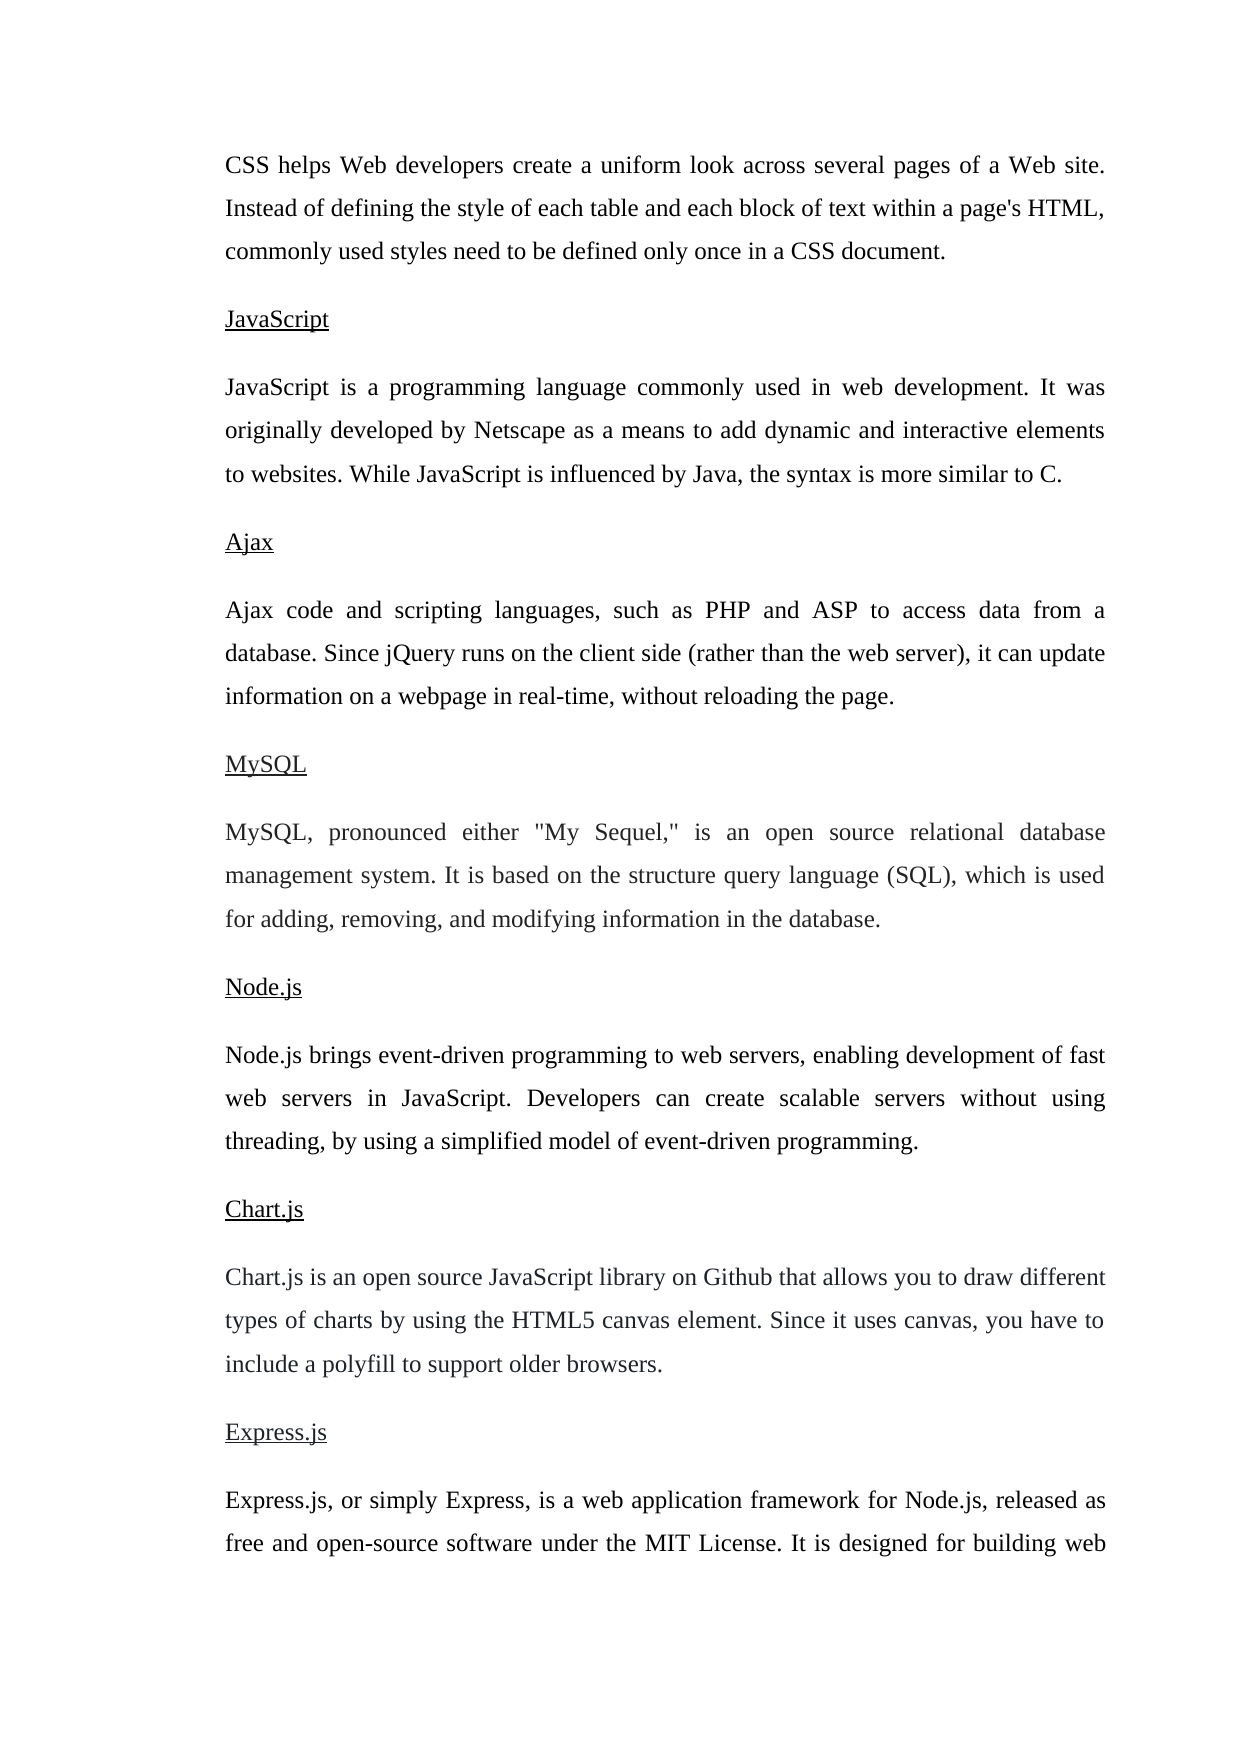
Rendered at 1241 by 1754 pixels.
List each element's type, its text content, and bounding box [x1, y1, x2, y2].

text Express.js [225, 1417, 1106, 1446]
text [225, 1485, 1106, 1557]
text JavaScript is a programming language commonly used in web development. It was originally developed by Netscape as a means to add dynamic and interactive elements to websites. While JavaScript is influenced by Java, the syntax is more similar to C. [225, 372, 1106, 487]
text Node.js [225, 972, 1106, 1001]
text MySQL, pronounced either "My Sequel," is an open source relational database management system. It is based on the structure query language (SQL), which is used for adding, removing, and modifying information in the database. [225, 817, 1106, 932]
text Chart.js [225, 1194, 1106, 1223]
text Node.js brings event-driven programming to web servers, enabling development of fast web servers in JavaScript. Developers can create scalable servers without using threading, by using a simplified model of event-driven programming. [225, 1040, 1106, 1155]
text JavaScript [225, 304, 1106, 333]
text Ajax [225, 527, 1106, 556]
text MySQL [225, 749, 1106, 778]
text CSS helps Web developers create a uniform look across several pages of a Web site. Instead of defining the style of each table and each block of text within a page's HTML, commonly used styles need to be defined only once in a CSS document. [225, 150, 1106, 265]
text Ajax code and scripting languages, such as PHP and ASP to access data from a database. Since jQuery runs on the client side (rather than the web server), it can update information on a webpage in real-time, without reloading the page. [225, 595, 1106, 710]
text Chart.js is an open source JavaScript library on Github that allows you to draw different types of charts by using the HTML5 canvas element. Since it uses canvas, you have to include a polyfill to support older browsers. [225, 1262, 1106, 1377]
